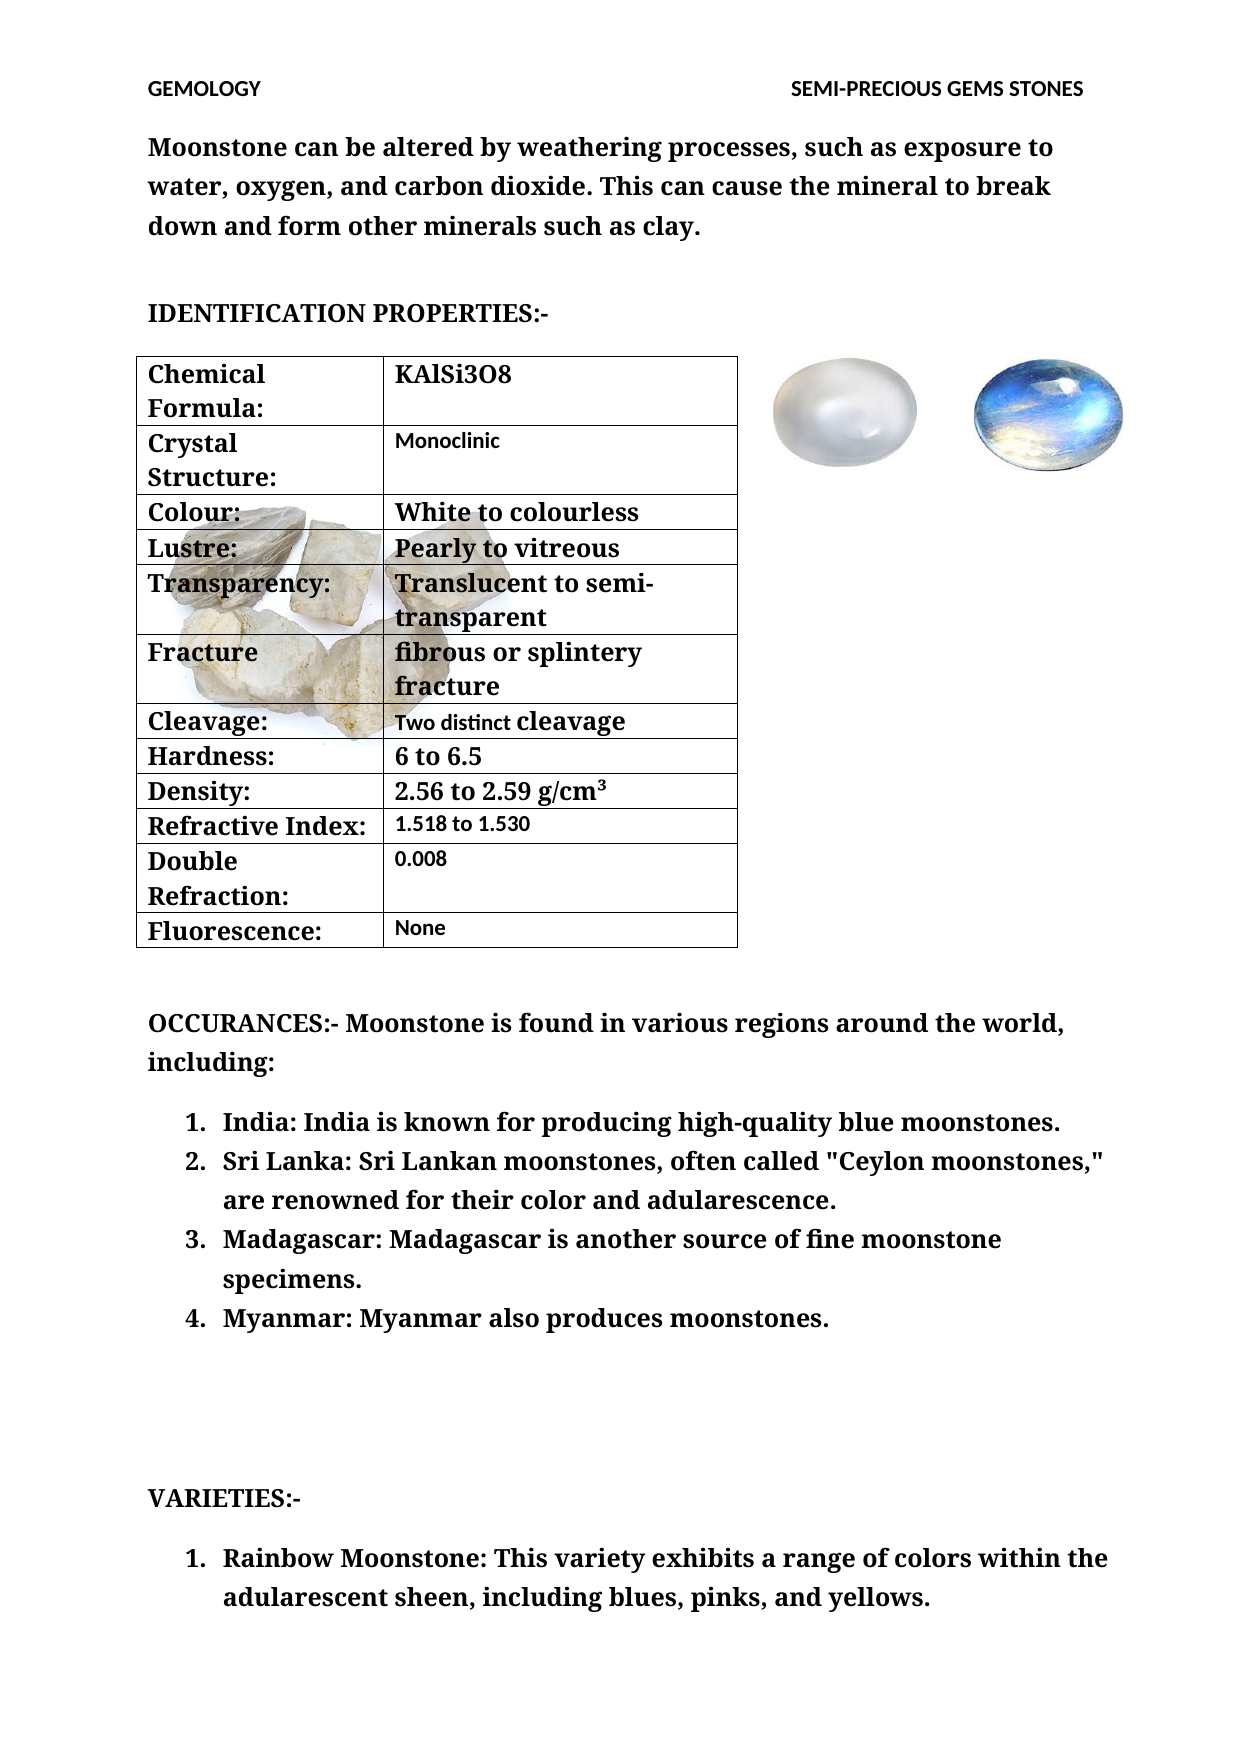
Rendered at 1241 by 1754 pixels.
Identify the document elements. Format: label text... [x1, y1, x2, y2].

table_cell Colour: [137, 495, 383, 529]
list Myanmar: Myanmar also produces moonstones. [185, 1301, 1122, 1334]
table_cell Hardness: [137, 739, 383, 773]
list Sri Lanka: Sri Lankan moonstones, often called "Ceylon moonstones," are renowned for their color and adularescence. [185, 1144, 1122, 1217]
picture [771, 355, 921, 471]
table_cell None [384, 913, 737, 947]
table_cell Fluorescence: [137, 913, 383, 947]
table_header KAlSi3O8 [384, 357, 737, 425]
list Rainbow Moonstone: This variety exhibits a range of colors within the adularescent sheen, including blues, pinks, and yellows. [185, 1541, 1122, 1614]
table_cell Cleavage: [137, 704, 383, 738]
table_cell fibrous or splintery fracture [384, 635, 737, 703]
table_cell 0.008 [384, 844, 737, 912]
table_cell Density: [137, 774, 383, 808]
table_cell Two distinct cleavage [384, 704, 737, 738]
table_cell 2.56 to 2.59 g/cm³ [384, 774, 737, 808]
table_header Chemical Formula: [137, 357, 383, 425]
table_cell Fracture [137, 635, 383, 703]
list India: India is known for producing high-quality blue moonstones. [185, 1105, 1122, 1139]
text IDENTIFICATION PROPERTIES:- [148, 296, 1122, 330]
text VARIETIES:- [148, 1481, 1122, 1514]
table_cell White to colourless [384, 495, 737, 529]
text Moonstone can be altered by weathering processes, such as exposure to water, oxygen, and carbon dioxide. This can cause the mineral to break down and form other minerals such as clay. [148, 130, 1122, 242]
picture [973, 358, 1124, 472]
table_cell Pearly to vitreous [384, 530, 737, 564]
list Madagascar: Madagascar is another source of fine moonstone specimens. [185, 1222, 1122, 1295]
table_cell Translucent to semi-transparent [384, 565, 737, 633]
table_cell 6 to 6.5 [384, 739, 737, 773]
table_cell Lustre: [137, 530, 383, 564]
table_cell Transparency: [137, 565, 383, 633]
text OCCURANCES:- Moonstone is found in various regions around the world, including: [148, 1006, 1122, 1079]
table_cell 1.518 to 1.530 [384, 809, 737, 843]
table_cell Double Refraction: [137, 844, 383, 912]
table_cell Monoclinic [384, 426, 737, 494]
table_cell Crystal Structure: [137, 426, 383, 494]
table_cell Refractive Index: [137, 809, 383, 843]
